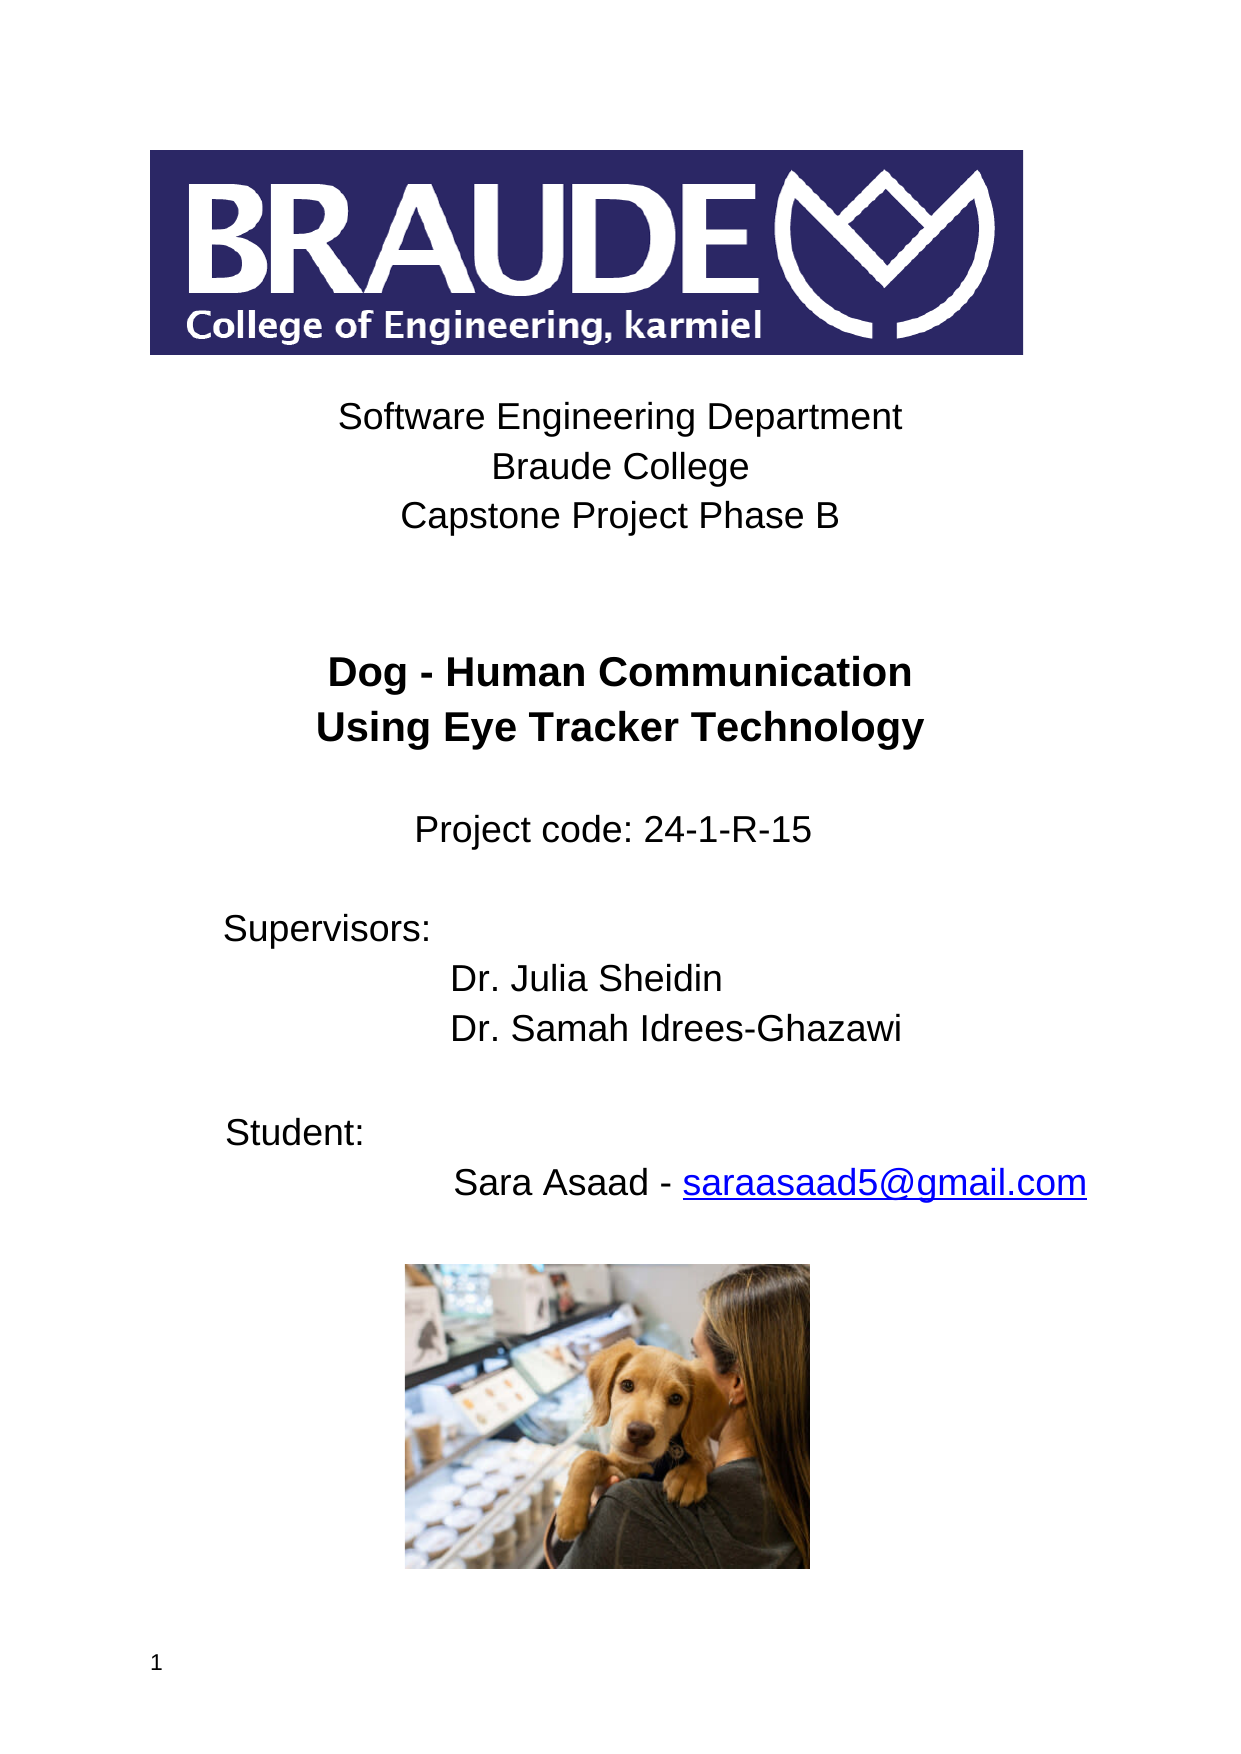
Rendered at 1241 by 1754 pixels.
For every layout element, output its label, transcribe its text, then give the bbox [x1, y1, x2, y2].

text Braude College [150, 444, 1090, 487]
text Dog - Human Communication [150, 648, 1090, 696]
text Project code: 24-1-R-15 [300, 807, 1090, 851]
text Dr. Julia Sheidin [375, 956, 1090, 999]
text Software Engineering Department [150, 394, 1090, 437]
text Using Eye Tracker Technology [150, 703, 1090, 751]
text Supervisors: [150, 907, 1090, 950]
text Sara Asaad - saraasaad5@gmail.com [375, 1160, 1090, 1203]
text Student: [150, 1111, 1090, 1154]
picture [404, 1264, 810, 1569]
text Dr. Samah Idrees-Ghazawi [375, 1006, 1090, 1049]
picture [150, 150, 1024, 355]
text Capstone Project Phase B [150, 493, 1090, 537]
